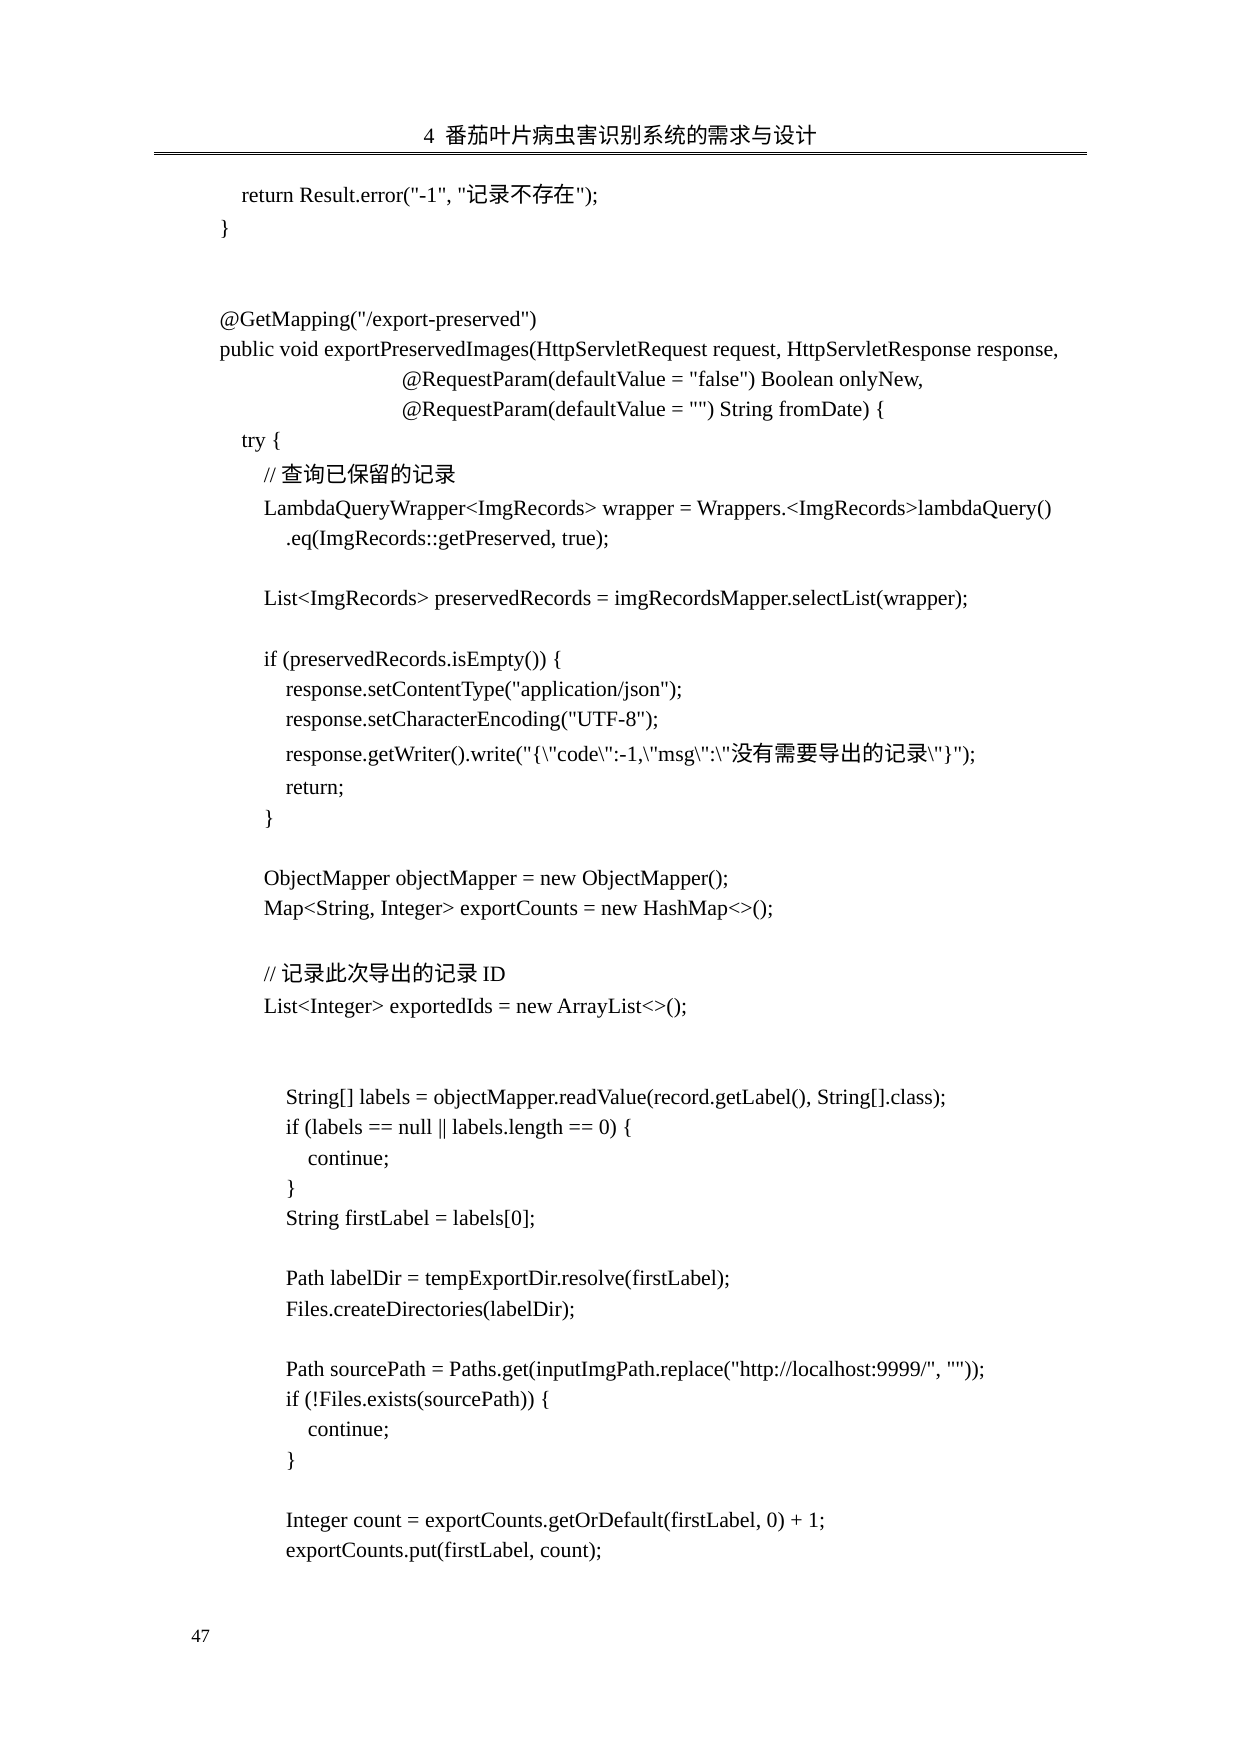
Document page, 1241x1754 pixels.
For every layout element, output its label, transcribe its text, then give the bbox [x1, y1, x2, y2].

text } [153, 1175, 1087, 1200]
text @GetMapping("/export-preserved") [153, 306, 1087, 331]
text Integer count = exportCounts.getOrDefault(firstLabel, 0) + 1; [153, 1507, 1087, 1532]
text return; [153, 774, 1087, 799]
text if (!Files.exists(sourcePath)) { [153, 1386, 1087, 1411]
text try { [153, 427, 1087, 452]
text exportCounts.put(firstLabel, count); [153, 1537, 1087, 1562]
text Path sourcePath = Paths.get(inputImgPath.replace("http://localhost:9999/", "")); [153, 1356, 1087, 1381]
text if (preservedRecords.isEmpty()) { [153, 646, 1087, 671]
text Files.createDirectories(labelDir); [153, 1296, 1087, 1321]
text ObjectMapper objectMapper = new ObjectMapper(); [153, 865, 1087, 890]
text continue; [153, 1416, 1087, 1442]
text @RequestParam(defaultValue = "") String fromDate) { [153, 396, 1087, 422]
text response.setCharacterEncoding("UTF-8"); [153, 706, 1087, 731]
text List<ImgRecords> preservedRecords = imgRecordsMapper.selectList(wrapper); [153, 585, 1087, 611]
text List<Integer> exportedIds = new ArrayList<>(); [153, 993, 1087, 1019]
text // 记录此次导出的记录ID [153, 956, 1087, 987]
text } [153, 1447, 1087, 1472]
text public void exportPreservedImages(HttpServletRequest request, HttpServletResponse response, [153, 336, 1087, 361]
text if (labels == null || labels.length == 0) { [153, 1114, 1087, 1139]
text String firstLabel = labels[0]; [153, 1205, 1087, 1230]
text String[] labels = objectMapper.readValue(record.getLabel(), String[].class); [153, 1084, 1087, 1109]
text response.getWriter().write("{\"code\":-1,\"msg\":\"没有需要导出的记录\"}"); [153, 736, 1087, 768]
text // 查询已保留的记录 [153, 457, 1087, 488]
text .eq(ImgRecords::getPreserved, true); [153, 525, 1087, 550]
text } [153, 804, 1087, 830]
text Path labelDir = tempExportDir.resolve(firstLabel); [153, 1265, 1087, 1291]
text } [153, 215, 1087, 240]
text continue; [153, 1144, 1087, 1170]
text return Result.error("-1", "记录不存在"); [153, 177, 1087, 209]
text @RequestParam(defaultValue = "false") Boolean onlyNew, [153, 366, 1087, 391]
text response.setContentType("application/json"); [153, 676, 1087, 701]
text Map<String, Integer> exportCounts = new HashMap<>(); [153, 895, 1087, 920]
text LambdaQueryWrapper<ImgRecords> wrapper = Wrappers.<ImgRecords>lambdaQuery() [153, 495, 1087, 520]
